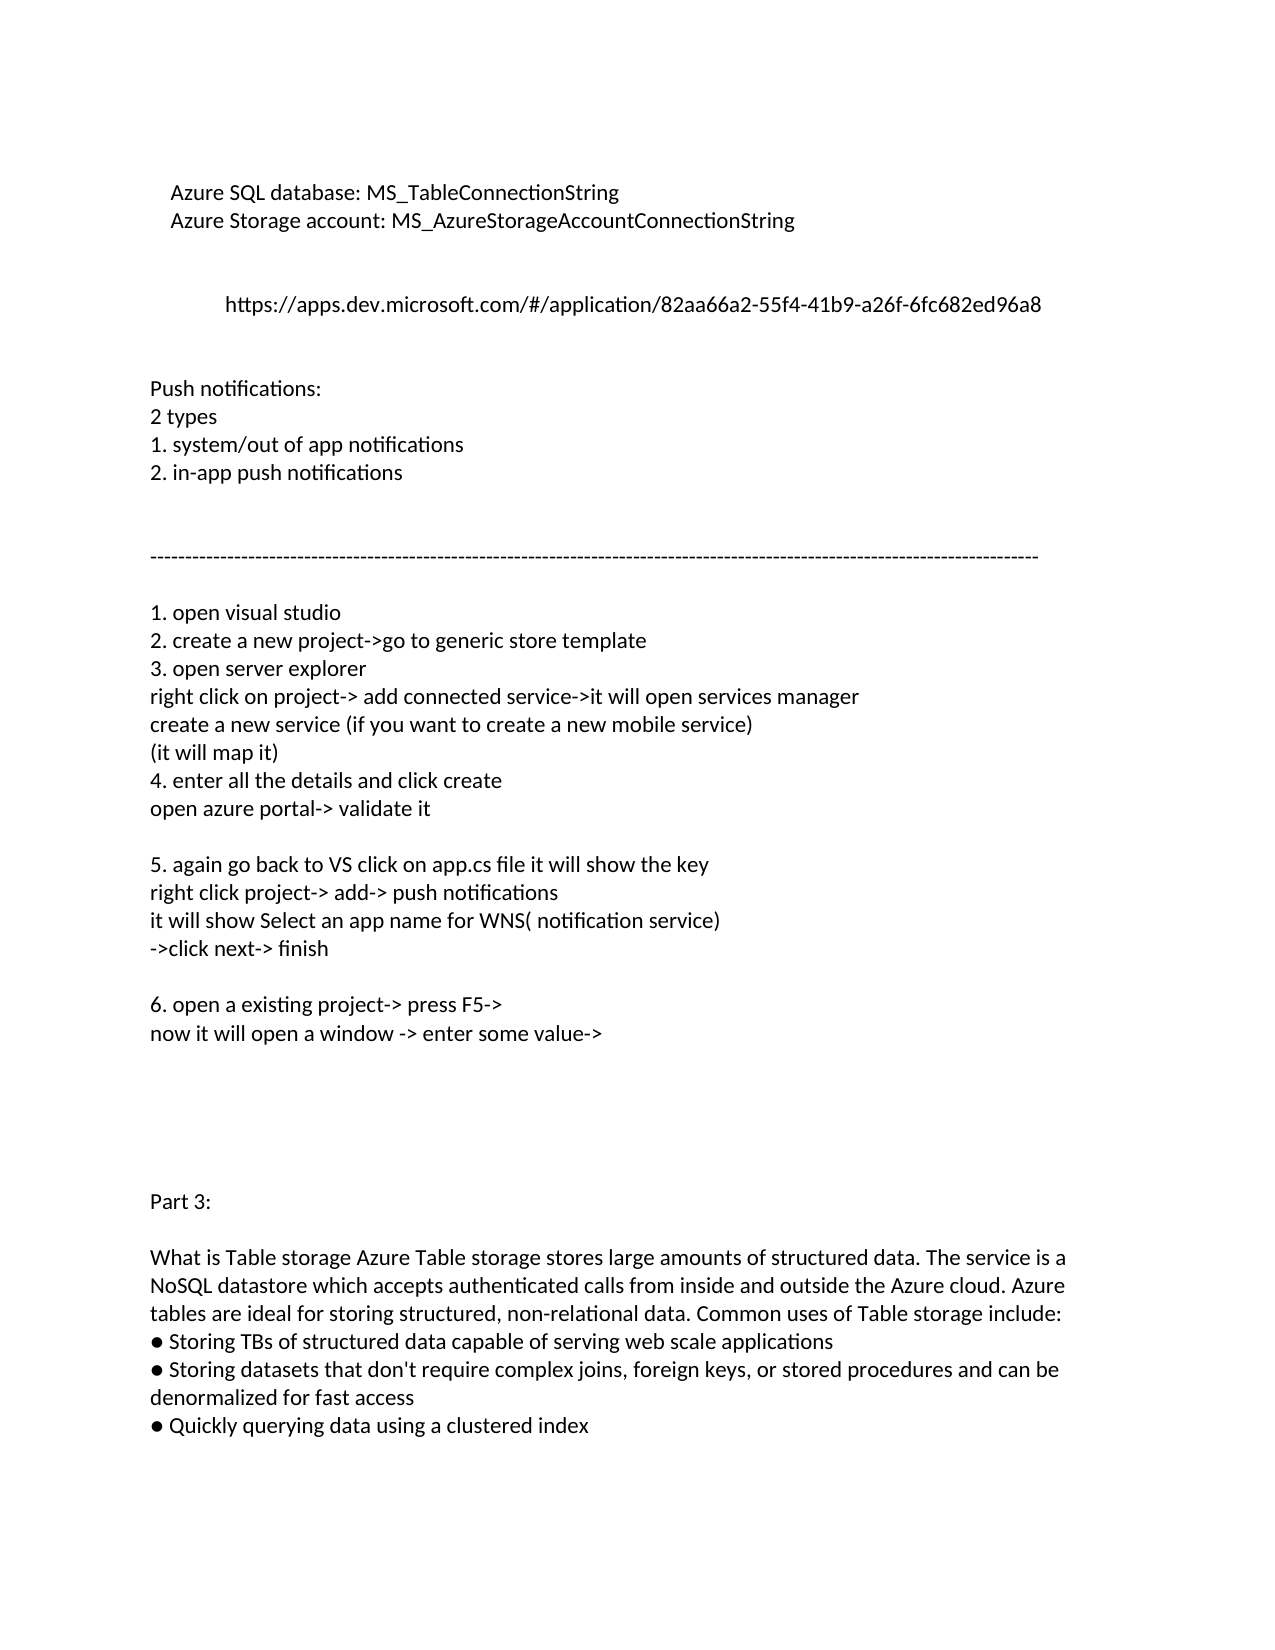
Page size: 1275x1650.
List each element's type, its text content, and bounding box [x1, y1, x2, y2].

text Push notifications: [150, 374, 1125, 402]
text 2 types [150, 402, 1125, 430]
text it will show Select an app name for WNS( notification service) [150, 907, 1125, 934]
text ● Quickly querying data using a clustered index [150, 1411, 1125, 1439]
text open azure portal-> validate it [150, 794, 1125, 822]
text 2. create a new project->go to generic store template [150, 626, 1125, 654]
text ------------------------------------------------------------------------------------------------------------------------------- [150, 542, 1125, 570]
text 2. in-app push notifications [150, 458, 1125, 486]
text right click on project-> add connected service->it will open services manager [150, 682, 1125, 710]
text Azure SQL database: MS_TableConnectionString [150, 178, 1125, 206]
text Azure Storage account: MS_AzureStorageAccountConnectionString [150, 206, 1125, 234]
text (it will map it) [150, 738, 1125, 766]
text now it will open a window -> enter some value-> [150, 1019, 1125, 1047]
text Part 3: [150, 1187, 1125, 1215]
text right click project-> add-> push notifications [150, 878, 1125, 907]
text 4. enter all the details and click create [150, 766, 1125, 794]
text ● Storing datasets that don't require complex joins, foreign keys, or stored procedures and can be denormalized for fast access [150, 1355, 1125, 1411]
text What is Table storage Azure Table storage stores large amounts of structured data. The service is a NoSQL datastore which accepts authenticated calls from inside and outside the Azure cloud. Azure tables are ideal for storing structured, non-relational data. Common uses of Table storage include: [150, 1243, 1125, 1327]
text 1. system/out of app notifications [150, 430, 1125, 458]
text 6. open a existing project-> press F5-> [150, 991, 1125, 1019]
text ● Storing TBs of structured data capable of serving web scale applications [150, 1327, 1125, 1355]
text 3. open server explorer [150, 654, 1125, 682]
text 5. again go back to VS click on app.cs file it will show the key [150, 851, 1125, 878]
text ->click next-> finish [150, 934, 1125, 963]
text https://apps.dev.microsoft.com/#/application/82aa66a2-55f4-41b9-a26f-6fc682ed96a8 [150, 290, 1125, 318]
text 1. open visual studio [150, 598, 1125, 626]
text create a new service (if you want to create a new mobile service) [150, 710, 1125, 738]
